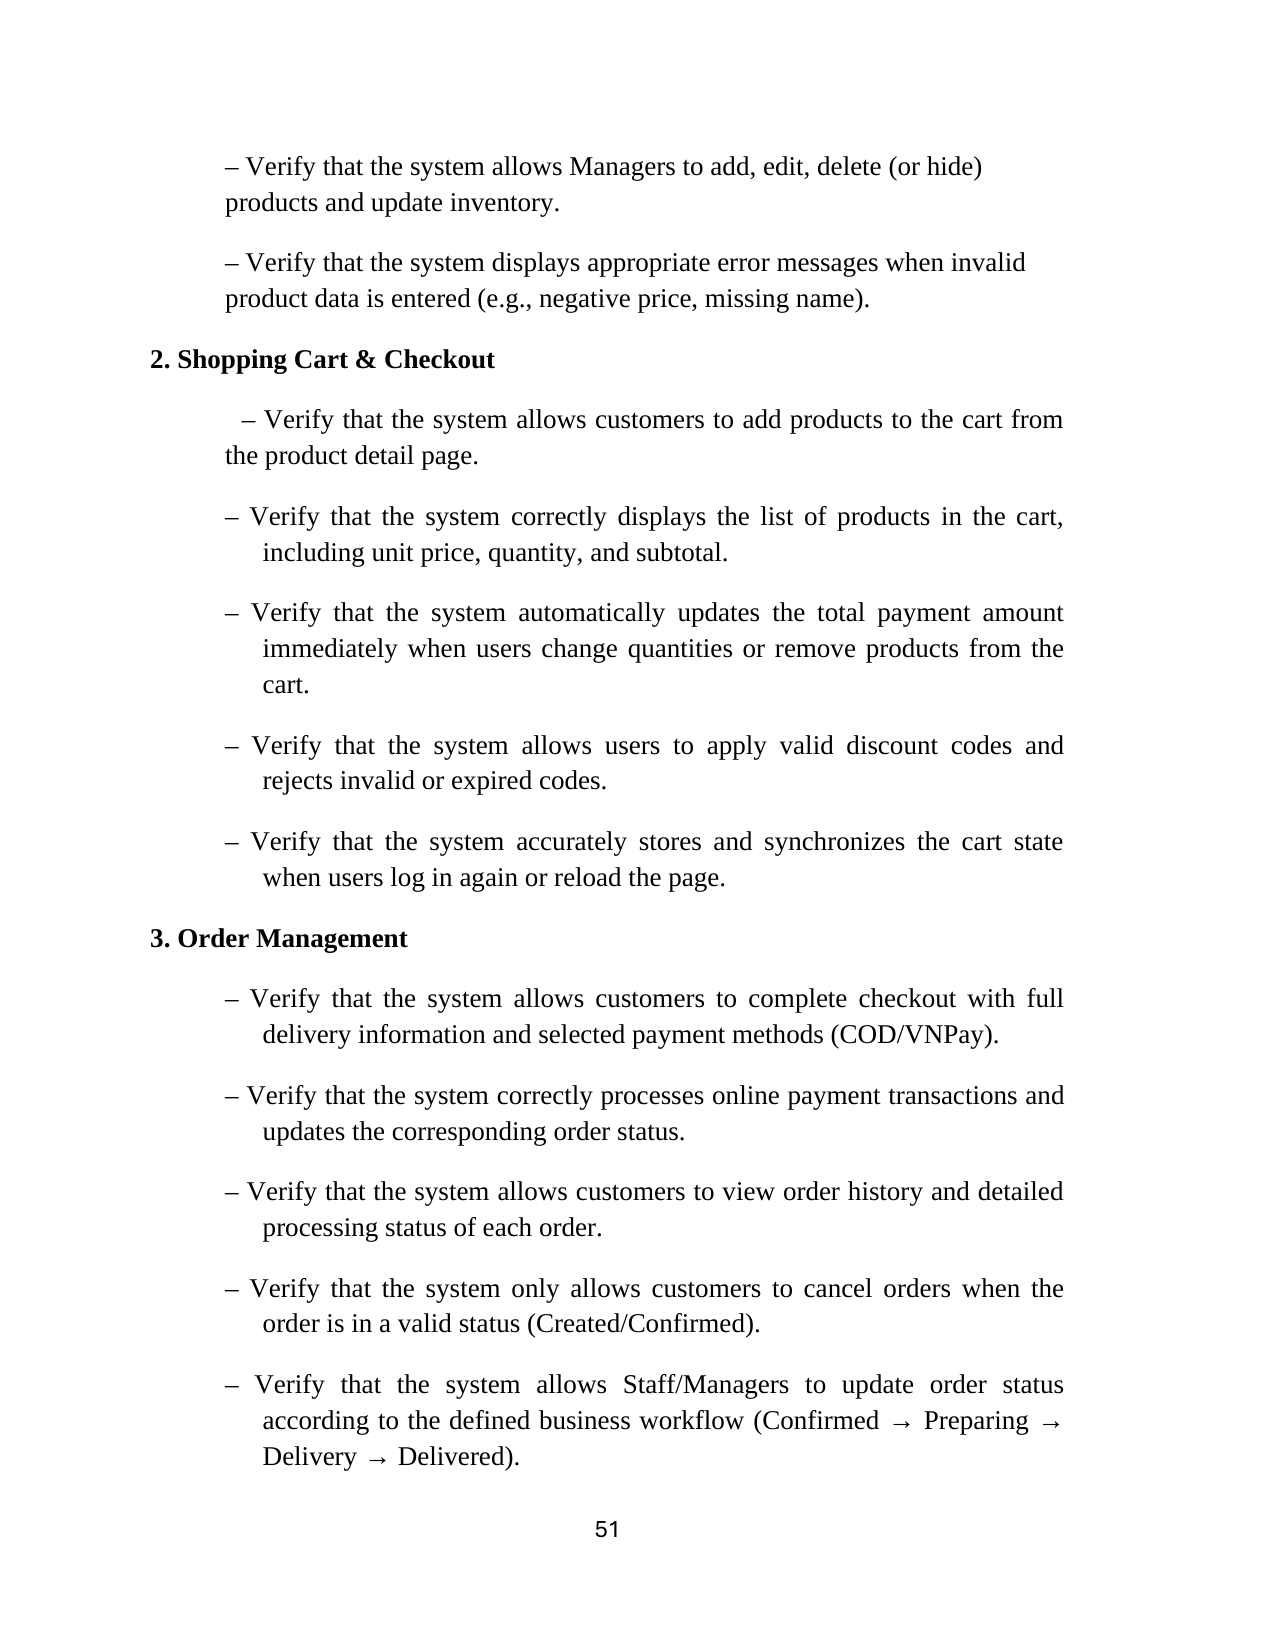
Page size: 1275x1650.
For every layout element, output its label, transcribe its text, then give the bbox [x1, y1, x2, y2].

text – Verify that the system correctly processes online payment transactions and updates the corresponding order status. [225, 1079, 1065, 1146]
text – Verify that the system automatically updates the total payment amount immediately when users change quantities or remove products from the cart. [225, 597, 1065, 699]
text – Verify that the system allows users to apply valid discount codes and rejects invalid or expired codes. [225, 729, 1065, 796]
text – Verify that the system allows customers to add products to the cart from the product detail page. [225, 404, 1065, 471]
text 2. Shopping Cart & Checkout [150, 343, 1065, 374]
text – Verify that the system accurately stores and synchronizes the cart state when users log in again or reload the page. [225, 825, 1065, 892]
text – Verify that the system allows Managers to add, edit, delete (or hide) products and update inventory. [225, 150, 1065, 217]
text – Verify that the system allows customers to complete checkout with full delivery information and selected payment methods (COD/VNPay). [225, 982, 1065, 1049]
text 3. Order Management [150, 922, 1065, 953]
text – Verify that the system displays appropriate error messages when invalid product data is entered (e.g., negative price, missing name). [225, 246, 1065, 313]
text – Verify that the system only allows customers to cancel orders when the order is in a valid status (Created/Confirmed). [225, 1272, 1065, 1339]
text – Verify that the system correctly displays the list of products in the cart, including unit price, quantity, and subtotal. [225, 500, 1065, 567]
text – Verify that the system allows customers to view order history and detailed processing status of each order. [225, 1175, 1065, 1242]
